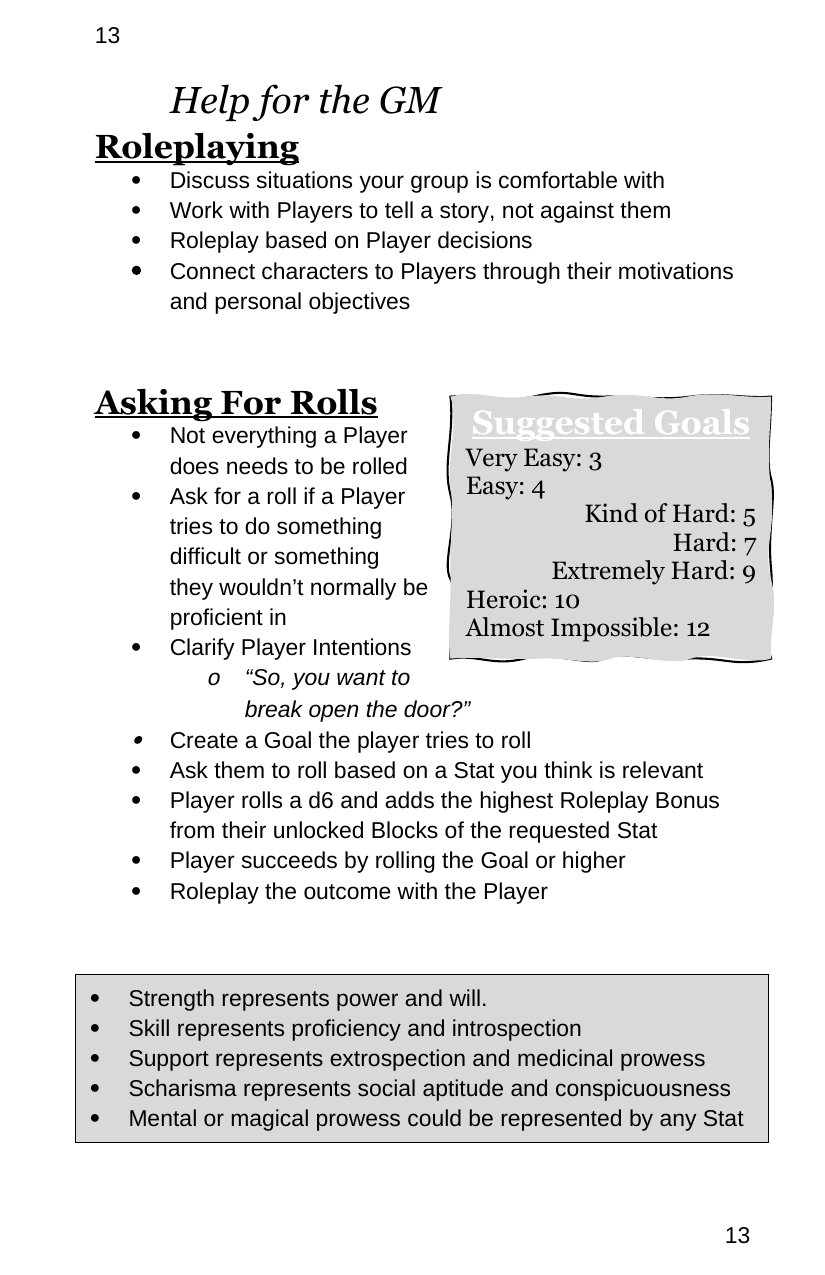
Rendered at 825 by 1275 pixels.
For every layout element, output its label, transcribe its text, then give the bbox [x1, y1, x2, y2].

list Discuss situations your group is comfortable with [132, 167, 750, 193]
list Ask them to roll based on a Stat you think is relevant [132, 757, 750, 783]
subtitle Roleplaying [94, 128, 750, 166]
list Clarify Player Intentions [132, 634, 449, 660]
list Player succeeds by rolling the Goal or higher [132, 847, 750, 874]
list “So, you want to break open the door?” [207, 664, 750, 723]
list Connect characters to Players through their motivations and personal objectives [132, 258, 750, 315]
subtitle Asking For Rolls [94, 383, 750, 421]
subtitle Help for the GM [94, 79, 750, 122]
list Create a Goal the player tries to roll [132, 727, 750, 753]
list Roleplay the outcome with the Player [132, 878, 750, 904]
list Ask for a roll if a Player tries to do something difficult or something they wouldn’t normally be proficient in [132, 483, 451, 630]
list Work with Players to tell a story, not against them [132, 197, 750, 223]
list Player rolls a d6 and adds the highest Roleplay Bonus from their unlocked Blocks of the requested Stat [132, 787, 750, 843]
list Roleplay based on Player decisions [132, 227, 750, 254]
list Not everything a Player does needs to be rolled [132, 422, 450, 479]
